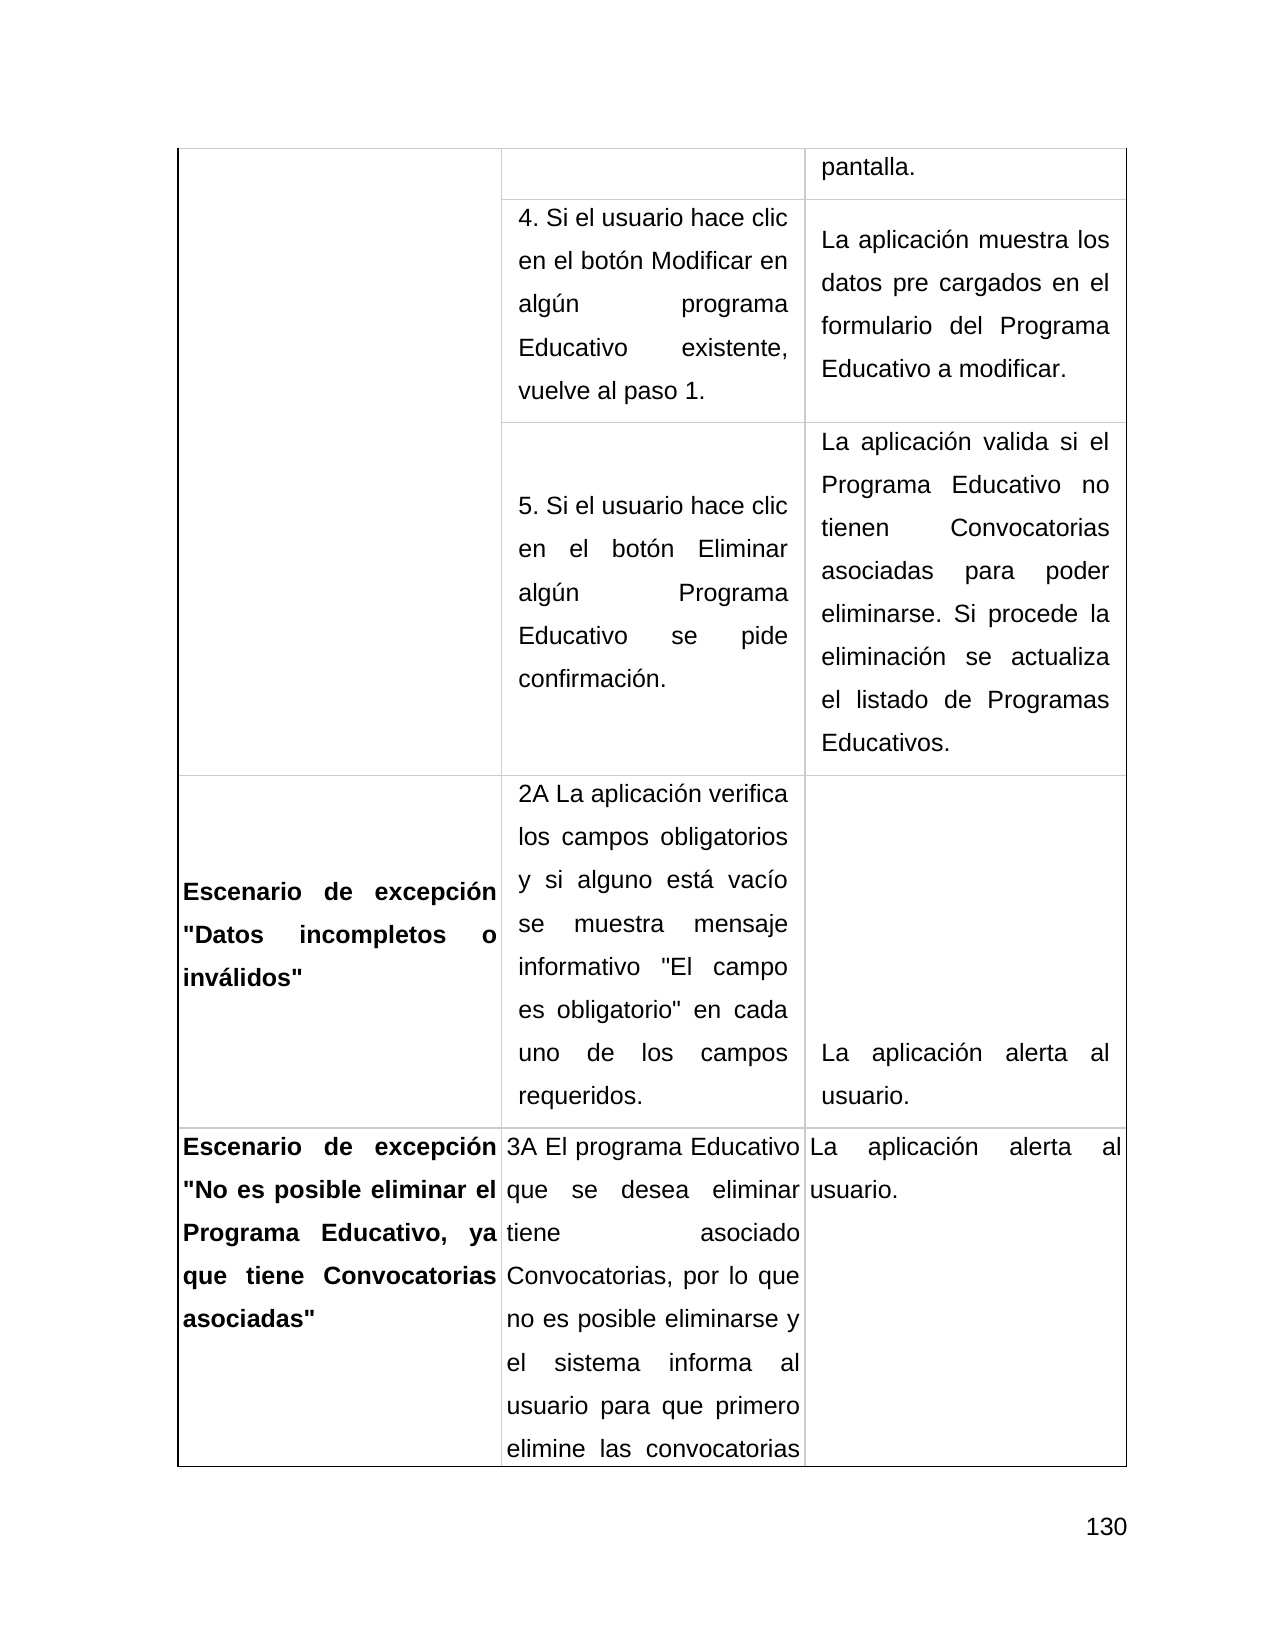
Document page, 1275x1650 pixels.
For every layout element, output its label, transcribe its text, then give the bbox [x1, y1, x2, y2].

table_cell La aplicación valida si el Programa Educativo no tienen Convocatorias asociadas para poder eliminarse. Si procede la eliminación se actualiza el listado de Programas Educativos. [806, 423, 1126, 774]
table_cell Escenario de excepción "Datos incompletos o inválidos" [179, 776, 501, 1127]
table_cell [179, 1129, 501, 1466]
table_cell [806, 1129, 1126, 1466]
table_cell 5. Si el usuario hace clic en el botón Eliminar algún Programa Educativo se pide confirmación. [502, 423, 804, 774]
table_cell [806, 149, 1126, 198]
table_cell 2A La aplicación verifica los campos obligatorios y si alguno está vacío se muestra mensaje informativo "El campo es obligatorio" en cada uno de los campos requeridos. [502, 776, 804, 1127]
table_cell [502, 149, 804, 198]
table_cell La aplicación muestra los datos pre cargados en el formulario del Programa Educativo a modificar. [806, 200, 1126, 422]
table_cell La aplicación alerta al usuario. [806, 776, 1126, 1127]
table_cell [502, 1129, 804, 1466]
table_cell 4. Si el usuario hace clic en el botón Modificar en algún programa Educativo existente, vuelve al paso 1. [502, 200, 804, 422]
